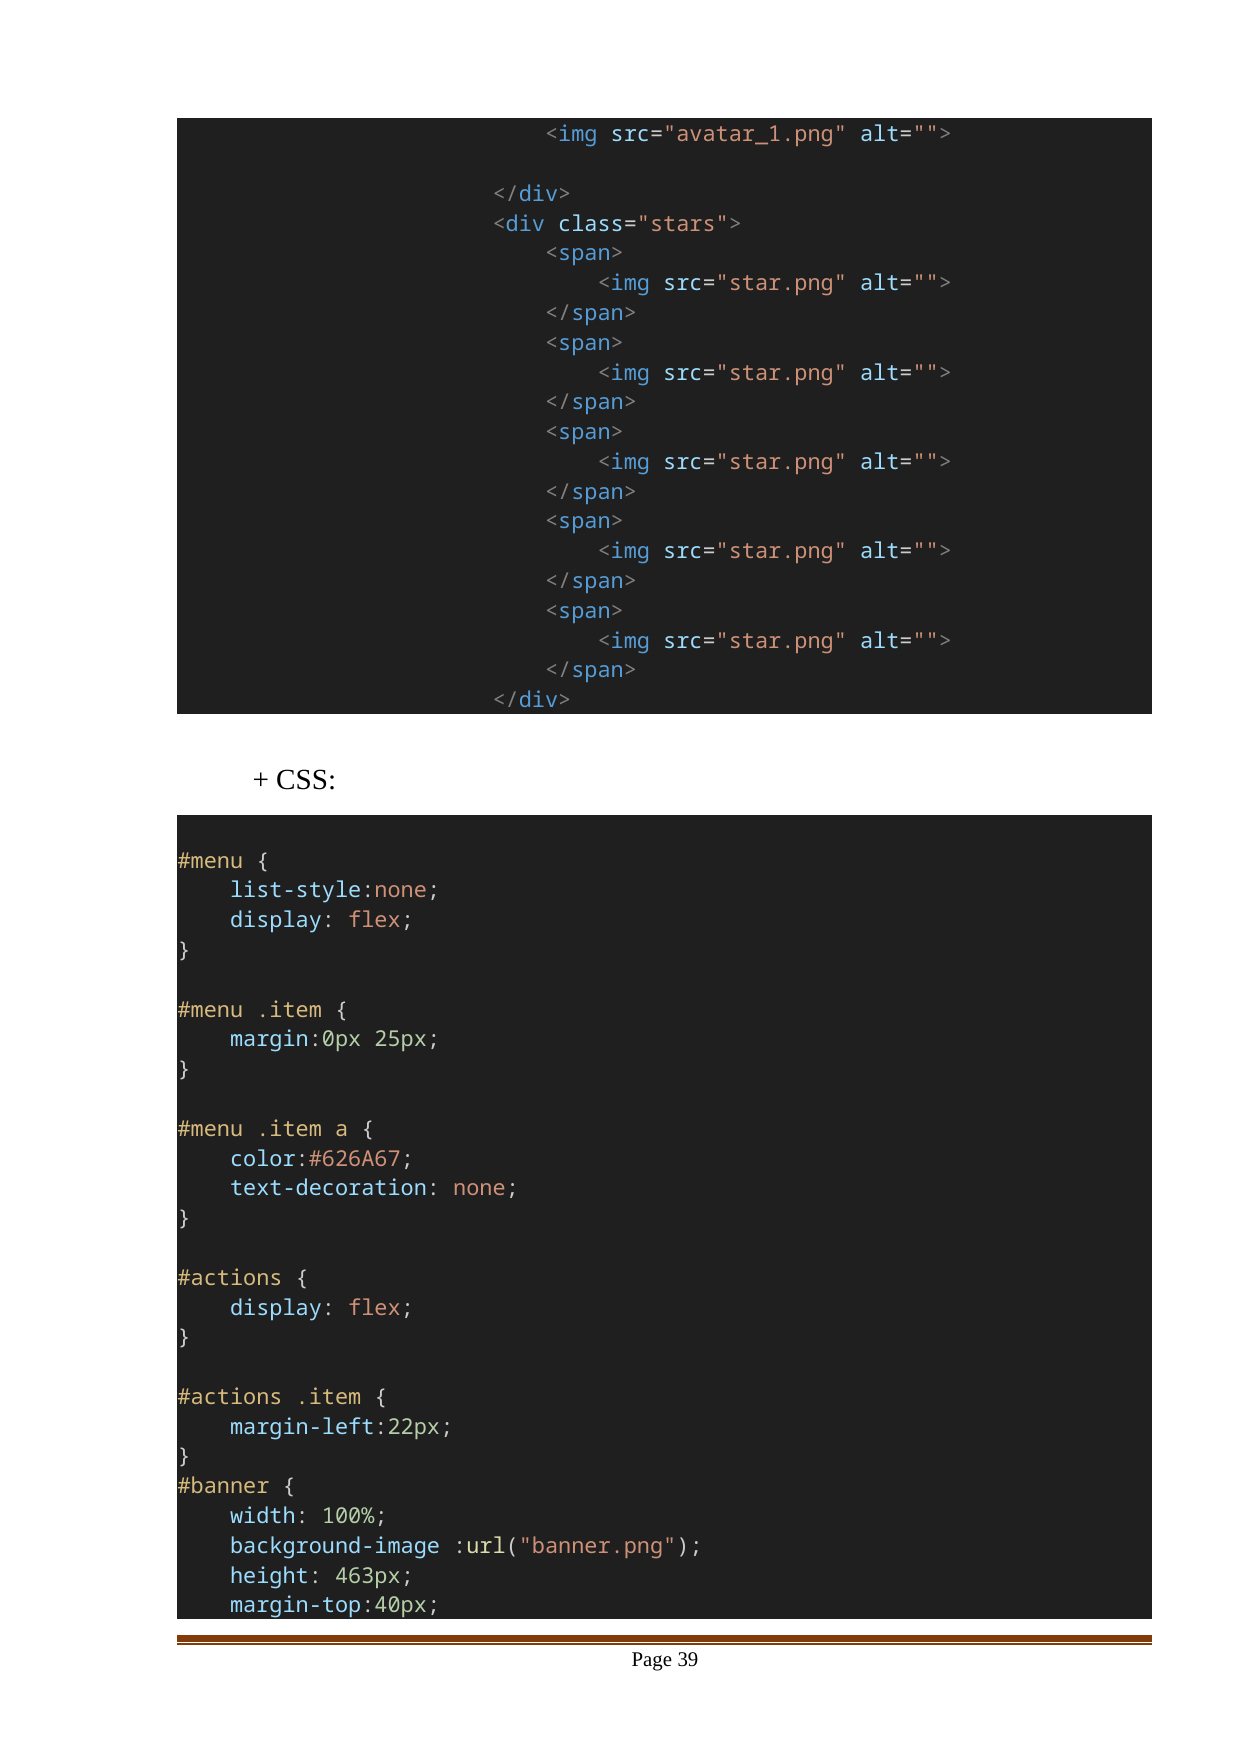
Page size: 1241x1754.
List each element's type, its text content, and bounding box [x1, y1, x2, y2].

text </span> [177, 565, 1152, 595]
text </span> [177, 297, 1152, 327]
text <img src="avatar_1.png" alt=""> [177, 118, 1152, 148]
text <img src="star.png" alt=""> [177, 267, 1152, 297]
text </span> [177, 654, 1152, 684]
text #banner { [177, 1470, 1152, 1500]
text #actions { [177, 1262, 1152, 1291]
text <span> [177, 327, 1152, 356]
text #menu .item { [177, 993, 1152, 1023]
text margin:0px 25px; [177, 1023, 1152, 1053]
text <img src="star.png" alt=""> [177, 356, 1152, 386]
text } [177, 934, 1152, 964]
text } [177, 1053, 1152, 1083]
text color:#626A67; [177, 1142, 1152, 1172]
text <div class="stars"> [177, 207, 1152, 237]
text </div> [177, 684, 1152, 714]
text display: flex; [177, 904, 1152, 934]
text <span> [177, 505, 1152, 535]
text margin-top:40px; [177, 1589, 1152, 1619]
text <img src="star.png" alt=""> [177, 624, 1152, 654]
text <span> [177, 416, 1152, 446]
text display: flex; [177, 1291, 1152, 1321]
text } [177, 1202, 1152, 1232]
text <span> [177, 595, 1152, 624]
text </span> [177, 476, 1152, 505]
text <span> [177, 237, 1152, 267]
text + CSS: [177, 762, 1152, 796]
text margin-left:22px; [177, 1411, 1152, 1440]
text height: 463px; [177, 1559, 1152, 1589]
text </span> [177, 386, 1152, 416]
text list-style:none; [177, 874, 1152, 904]
text #menu { [177, 844, 1152, 874]
text #menu .item a { [177, 1113, 1152, 1142]
text background-image :url("banner.png"); [177, 1530, 1152, 1559]
text <img src="star.png" alt=""> [177, 446, 1152, 476]
text } [177, 1321, 1152, 1351]
text } [177, 1440, 1152, 1470]
text </div> [177, 178, 1152, 207]
text width: 100%; [177, 1500, 1152, 1530]
text <img src="star.png" alt=""> [177, 535, 1152, 565]
text text-decoration: none; [177, 1172, 1152, 1202]
text #actions .item { [177, 1381, 1152, 1411]
